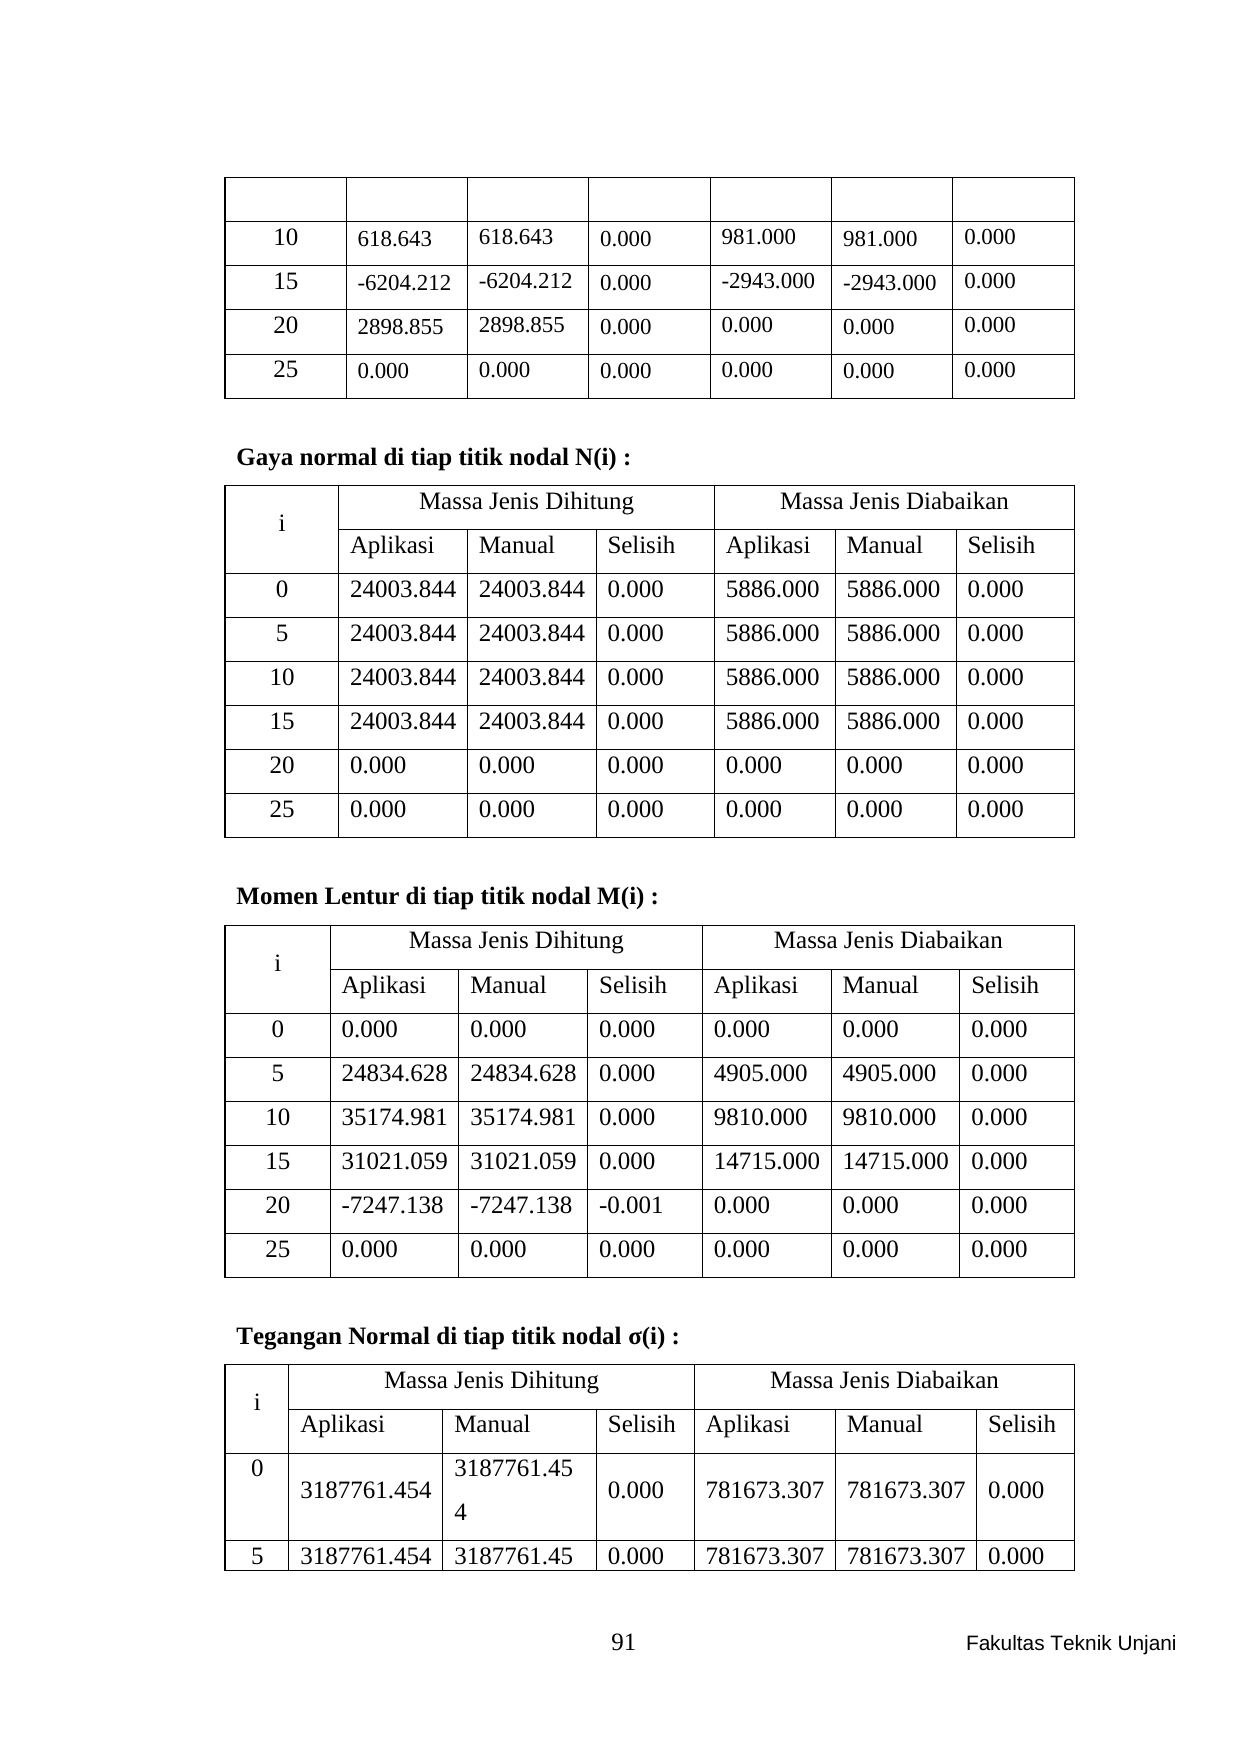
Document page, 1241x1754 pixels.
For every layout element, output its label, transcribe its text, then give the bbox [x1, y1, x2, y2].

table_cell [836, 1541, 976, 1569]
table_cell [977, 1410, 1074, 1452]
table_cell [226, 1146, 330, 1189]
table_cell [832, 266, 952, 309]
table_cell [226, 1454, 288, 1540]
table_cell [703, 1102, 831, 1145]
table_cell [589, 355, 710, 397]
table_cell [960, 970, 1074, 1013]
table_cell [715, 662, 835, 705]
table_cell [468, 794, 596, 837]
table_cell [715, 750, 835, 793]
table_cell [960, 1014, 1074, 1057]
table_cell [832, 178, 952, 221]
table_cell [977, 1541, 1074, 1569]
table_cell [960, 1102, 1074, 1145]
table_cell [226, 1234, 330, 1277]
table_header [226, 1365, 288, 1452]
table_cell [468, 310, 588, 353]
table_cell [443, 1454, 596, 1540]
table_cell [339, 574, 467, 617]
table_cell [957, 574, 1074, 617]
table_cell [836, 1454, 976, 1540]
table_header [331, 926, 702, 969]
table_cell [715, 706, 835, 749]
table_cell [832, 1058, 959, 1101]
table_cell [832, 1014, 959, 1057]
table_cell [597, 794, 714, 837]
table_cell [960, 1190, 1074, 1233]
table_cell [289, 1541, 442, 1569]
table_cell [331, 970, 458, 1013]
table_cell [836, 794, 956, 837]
text Gaya normal di tiap titik nodal N(i) : [236, 442, 1063, 470]
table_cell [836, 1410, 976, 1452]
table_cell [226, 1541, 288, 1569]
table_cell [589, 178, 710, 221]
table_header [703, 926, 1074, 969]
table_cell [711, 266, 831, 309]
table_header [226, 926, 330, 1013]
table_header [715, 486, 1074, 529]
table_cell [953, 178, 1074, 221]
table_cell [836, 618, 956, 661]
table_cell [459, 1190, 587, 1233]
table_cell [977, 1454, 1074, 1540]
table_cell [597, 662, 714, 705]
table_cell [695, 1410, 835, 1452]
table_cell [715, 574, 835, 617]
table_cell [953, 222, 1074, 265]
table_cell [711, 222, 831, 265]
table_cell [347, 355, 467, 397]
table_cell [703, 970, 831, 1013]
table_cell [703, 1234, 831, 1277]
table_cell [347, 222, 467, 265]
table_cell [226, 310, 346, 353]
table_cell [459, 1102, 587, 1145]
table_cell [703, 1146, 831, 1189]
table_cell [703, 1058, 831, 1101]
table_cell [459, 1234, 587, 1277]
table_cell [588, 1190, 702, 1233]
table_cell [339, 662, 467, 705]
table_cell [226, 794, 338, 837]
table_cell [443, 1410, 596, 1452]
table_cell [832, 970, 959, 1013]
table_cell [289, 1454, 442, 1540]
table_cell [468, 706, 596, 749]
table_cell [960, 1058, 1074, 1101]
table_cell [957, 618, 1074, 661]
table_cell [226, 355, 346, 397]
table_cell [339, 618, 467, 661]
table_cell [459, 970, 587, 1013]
text Momen Lentur di tiap titik nodal M(i) : [236, 881, 1063, 910]
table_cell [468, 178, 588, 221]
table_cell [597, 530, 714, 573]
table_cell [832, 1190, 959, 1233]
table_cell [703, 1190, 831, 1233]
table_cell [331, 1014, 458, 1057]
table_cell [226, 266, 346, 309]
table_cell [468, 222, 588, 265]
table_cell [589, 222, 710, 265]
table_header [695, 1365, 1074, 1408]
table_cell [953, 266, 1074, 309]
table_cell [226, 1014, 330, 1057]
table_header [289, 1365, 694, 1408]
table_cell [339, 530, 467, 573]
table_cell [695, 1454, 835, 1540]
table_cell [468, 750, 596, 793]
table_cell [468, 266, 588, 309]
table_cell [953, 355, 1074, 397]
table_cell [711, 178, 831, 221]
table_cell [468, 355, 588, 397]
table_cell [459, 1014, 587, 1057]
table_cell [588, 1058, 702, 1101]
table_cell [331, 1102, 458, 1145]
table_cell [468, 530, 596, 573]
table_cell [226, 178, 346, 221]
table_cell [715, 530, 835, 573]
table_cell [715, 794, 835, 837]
text Tegangan Normal di tiap titik nodal σ(i) : [236, 1321, 1063, 1350]
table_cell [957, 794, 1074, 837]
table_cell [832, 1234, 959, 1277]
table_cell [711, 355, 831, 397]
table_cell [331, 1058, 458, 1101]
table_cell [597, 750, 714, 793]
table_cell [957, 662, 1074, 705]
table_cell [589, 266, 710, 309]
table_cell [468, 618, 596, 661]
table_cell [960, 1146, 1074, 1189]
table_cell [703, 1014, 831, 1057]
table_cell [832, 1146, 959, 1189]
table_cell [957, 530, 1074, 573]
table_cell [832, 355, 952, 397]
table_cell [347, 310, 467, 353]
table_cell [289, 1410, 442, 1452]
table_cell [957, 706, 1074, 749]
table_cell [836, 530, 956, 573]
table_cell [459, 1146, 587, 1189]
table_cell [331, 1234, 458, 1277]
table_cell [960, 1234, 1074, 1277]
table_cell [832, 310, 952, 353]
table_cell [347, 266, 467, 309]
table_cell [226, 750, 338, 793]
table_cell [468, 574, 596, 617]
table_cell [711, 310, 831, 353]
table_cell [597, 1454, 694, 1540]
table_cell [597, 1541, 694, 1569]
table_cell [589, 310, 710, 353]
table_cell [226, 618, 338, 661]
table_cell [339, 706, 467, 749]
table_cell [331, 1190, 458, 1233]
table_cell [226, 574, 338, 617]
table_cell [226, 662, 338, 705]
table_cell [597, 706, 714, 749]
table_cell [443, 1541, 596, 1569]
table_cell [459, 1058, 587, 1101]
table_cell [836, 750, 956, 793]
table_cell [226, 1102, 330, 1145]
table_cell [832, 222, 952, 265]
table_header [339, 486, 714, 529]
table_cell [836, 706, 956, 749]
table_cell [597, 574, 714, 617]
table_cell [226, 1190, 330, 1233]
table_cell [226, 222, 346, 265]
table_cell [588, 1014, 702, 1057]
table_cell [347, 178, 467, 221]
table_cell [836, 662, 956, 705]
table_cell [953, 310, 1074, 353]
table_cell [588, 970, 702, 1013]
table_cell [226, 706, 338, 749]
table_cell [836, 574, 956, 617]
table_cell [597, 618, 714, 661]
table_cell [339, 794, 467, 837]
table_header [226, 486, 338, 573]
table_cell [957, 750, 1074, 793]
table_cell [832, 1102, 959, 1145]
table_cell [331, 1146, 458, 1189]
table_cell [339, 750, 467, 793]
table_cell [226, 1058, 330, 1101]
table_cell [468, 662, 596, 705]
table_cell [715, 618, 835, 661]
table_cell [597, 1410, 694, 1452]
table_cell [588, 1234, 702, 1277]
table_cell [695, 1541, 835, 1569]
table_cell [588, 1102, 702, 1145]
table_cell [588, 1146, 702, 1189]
